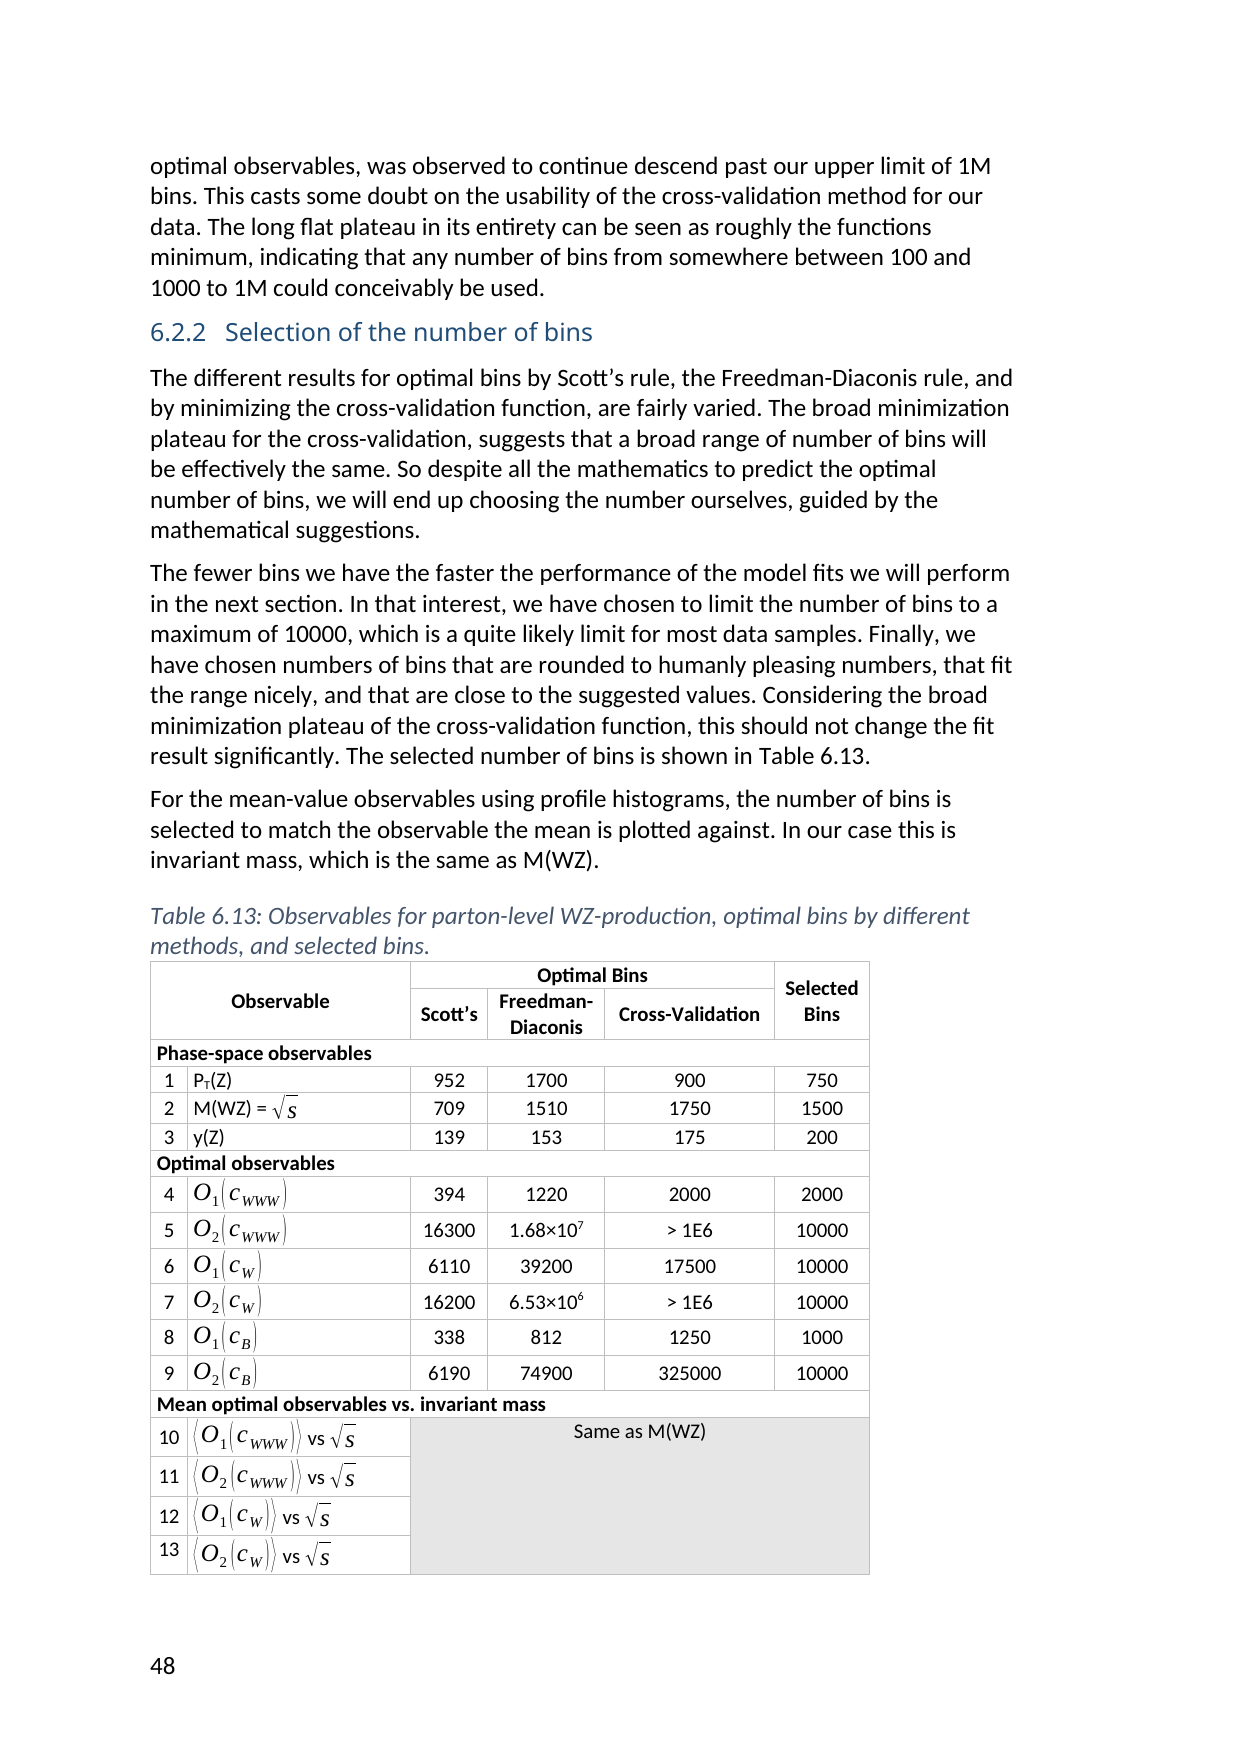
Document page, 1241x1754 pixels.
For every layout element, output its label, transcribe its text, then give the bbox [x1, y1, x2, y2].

table_cell 11 [151, 1457, 187, 1496]
table_cell vs [188, 1457, 410, 1496]
table_cell 16300 [411, 1213, 487, 1247]
table_cell 175 [605, 1124, 774, 1149]
table_cell 153 [488, 1124, 604, 1149]
table_cell 16200 [411, 1284, 487, 1319]
table_cell [188, 1320, 410, 1355]
table_cell 812 [488, 1320, 604, 1355]
table_cell 1500 [775, 1093, 869, 1123]
table_cell [188, 1177, 410, 1212]
table_cell 10 [151, 1418, 187, 1456]
table_cell 750 [775, 1067, 869, 1092]
table_cell 4 [151, 1177, 187, 1212]
table_cell 200 [775, 1124, 869, 1149]
table_cell 74900 [488, 1356, 604, 1390]
table_cell M(WZ) = [188, 1093, 410, 1123]
table_cell 2000 [775, 1177, 869, 1212]
table_cell [188, 1249, 410, 1283]
table_cell 1220 [488, 1177, 604, 1212]
table_cell 6.53×106 [488, 1284, 604, 1319]
table_cell vs [188, 1418, 410, 1456]
table_cell 10000 [775, 1213, 869, 1247]
table_cell [188, 1356, 410, 1390]
table_cell 139 [411, 1124, 487, 1149]
table_cell 39200 [488, 1249, 604, 1283]
table_cell 1000 [775, 1320, 869, 1355]
table_cell PT(Z) [188, 1067, 410, 1092]
table_cell 325000 [605, 1356, 774, 1390]
table_cell 338 [411, 1320, 487, 1355]
table_cell [188, 1213, 410, 1247]
table_cell 6110 [411, 1249, 487, 1283]
table_cell 10000 [775, 1284, 869, 1319]
table_cell 3 [151, 1124, 187, 1149]
text For the mean-value observables using profile histograms, the number of bins is selected to match the observable the mean is plotted against. In our case this is invariant mass, which is the same as M(WZ). [150, 783, 1015, 875]
table_cell > 1E6 [605, 1284, 774, 1319]
table_cell 7 [151, 1284, 187, 1319]
table_cell 8 [151, 1320, 187, 1355]
text The different results for optimal bins by Scott’s rule, the Freedman-Diaconis rule, and by minimizing the cross-validation function, are fairly varied. The broad minimization plateau for the cross-validation, suggests that a broad range of number of bins will be effectively the same. So despite all the mathematics to predict the optimal number of bins, we will end up choosing the number ourselves, guided by the mathematical suggestions. [150, 362, 1015, 545]
table_cell Phase-space observables [151, 1040, 869, 1066]
table_cell Scott’s [411, 989, 487, 1039]
table_cell y(Z) [188, 1124, 410, 1149]
table_cell 9 [151, 1356, 187, 1390]
table_cell 1 [151, 1067, 187, 1092]
table_cell 1700 [488, 1067, 604, 1092]
table_cell 952 [411, 1067, 487, 1092]
table_cell > 1E6 [605, 1213, 774, 1247]
table_cell 17500 [605, 1249, 774, 1283]
table_cell Freedman- Diaconis [488, 989, 604, 1039]
table_cell Optimal observables [151, 1151, 869, 1176]
table_cell 2 [151, 1093, 187, 1123]
table_cell 1.68×107 [488, 1213, 604, 1247]
table_header Optimal Bins [411, 962, 774, 987]
table_cell 709 [411, 1093, 487, 1123]
table_cell Mean optimal observables vs. invariant mass [151, 1391, 869, 1417]
table_cell vs [188, 1536, 410, 1574]
table_cell 2000 [605, 1177, 774, 1212]
table_cell 394 [411, 1177, 487, 1212]
table_cell 900 [605, 1067, 774, 1092]
table_cell 1750 [605, 1093, 774, 1123]
table_cell 1510 [488, 1093, 604, 1123]
table_cell 1250 [605, 1320, 774, 1355]
table_cell 10000 [775, 1356, 869, 1390]
table_cell 12 [151, 1497, 187, 1535]
table_cell Same as M(WZ) [411, 1418, 869, 1574]
table_cell 6 [151, 1249, 187, 1283]
table_cell Cross-Validation [605, 989, 774, 1039]
table_cell [188, 1284, 410, 1319]
table_cell 6190 [411, 1356, 487, 1390]
table_header Selected Bins [775, 962, 869, 1039]
table_header Observable [151, 962, 410, 1039]
table_cell 5 [151, 1213, 187, 1247]
table_cell vs [188, 1497, 410, 1535]
table_cell 13 [151, 1536, 187, 1574]
subtitle Selection of the number of bins [150, 315, 1015, 349]
table_cell 10000 [775, 1249, 869, 1283]
